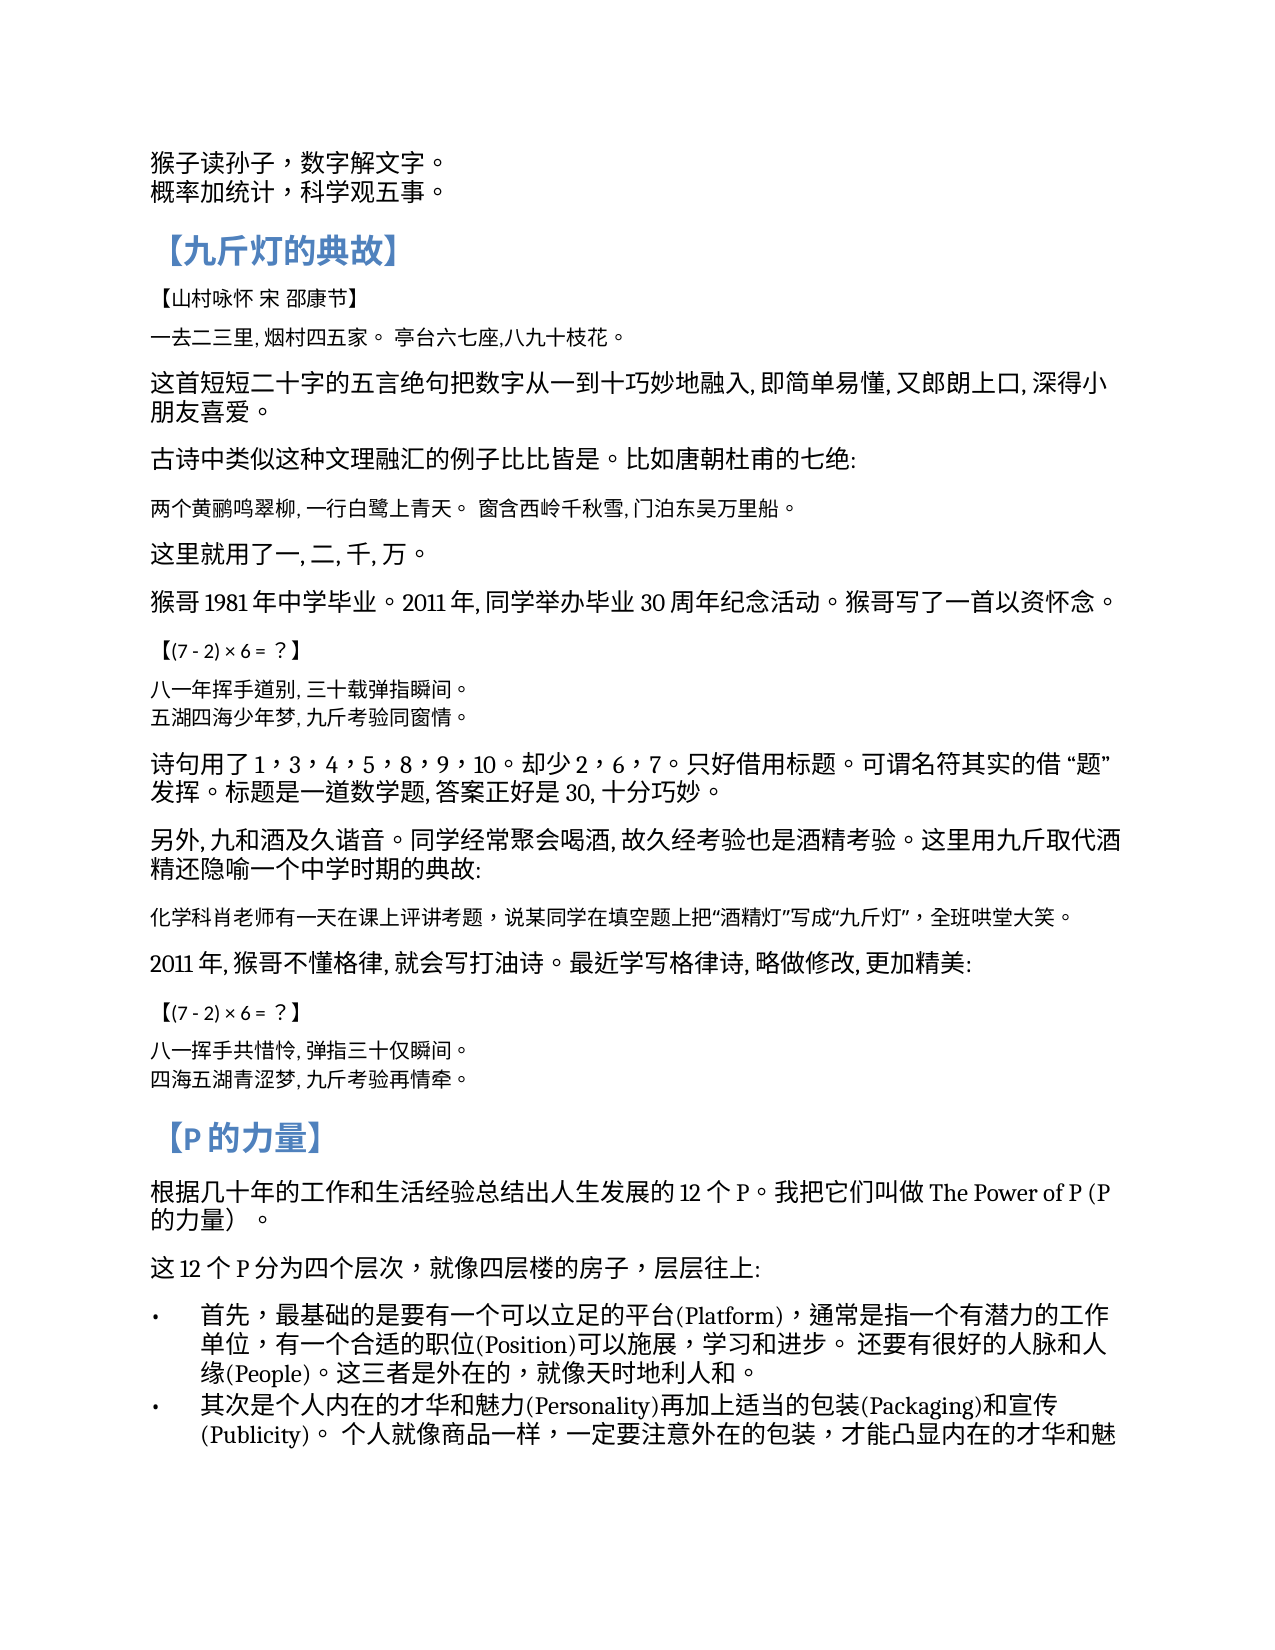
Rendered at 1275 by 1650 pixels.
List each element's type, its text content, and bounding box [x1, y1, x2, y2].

text 【(7 - 2) × 6 = ？】 [150, 636, 1125, 664]
text 根据几十年的工作和生活经验总结出人生发展的12个P。我把它们叫做The Power of P (P的力量）。 [150, 1178, 1125, 1236]
subtitle 【P的力量】 [150, 1114, 1125, 1160]
text 另外, 九和酒及久谐音。同学经常聚会喝酒, 故久经考验也是酒精考验。这里用九斤取代酒精还隐喻一个中学时期的典故: [150, 827, 1125, 884]
text 猴哥1981年中学毕业。2011年, 同学举办毕业30周年纪念活动。猴哥写了一首以资怀念。 [150, 589, 1125, 617]
text 这里就用了一, 二, 千, 万。 [150, 541, 1125, 570]
text 古诗中类似这种文理融汇的例子比比皆是。比如唐朝杜甫的七绝: [150, 446, 1125, 475]
subtitle 【九斤灯的典故】 [150, 228, 1125, 274]
text 【山村咏怀 宋 邵康节】 [150, 284, 1125, 313]
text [150, 150, 1125, 207]
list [150, 1392, 1125, 1450]
text 这12个P分为四个层次，就像四层楼的房子，层层往上: [150, 1255, 1125, 1283]
text 2011年, 猴哥不懂格律, 就会写打油诗。最近学写格律诗, 略做修改, 更加精美: [150, 950, 1125, 979]
text 八一年挥手道别, 三十载弹指瞬间。 五湖四海少年梦, 九斤考验同窗情。 [150, 675, 1125, 732]
text 化学科肖老师有一天在课上评讲考题，说某同学在填空题上把“酒精灯”写成“九斤灯”，全班哄堂大笑。 [150, 903, 1125, 932]
text 八一挥手共惜怜, 弹指三十仅瞬间。 四海五湖青涩梦, 九斤考验再情牵。 [150, 1037, 1125, 1093]
text 两个黄鹂鸣翠柳, 一行白鹭上青天。 窗含西岭千秋雪, 门泊东吴万里船。 [150, 494, 1125, 522]
text 这首短短二十字的五言绝句把数字从一到十巧妙地融入, 即简单易懂, 又郎朗上口, 深得小朋友喜爱。 [150, 370, 1125, 428]
list 首先，最基础的是要有一个可以立足的平台(Platform)，通常是指一个有潜力的工作单位，有一个合适的职位(Position)可以施展，学习和进步。 还要有很好的人脉和人缘(People)。这三者是外在的，就像天时地利人和。 [150, 1302, 1125, 1388]
text 【(7 - 2) × 6 = ？】 [150, 998, 1125, 1026]
text 诗句用了1，3，4，5，8，9，10。却少2，6，7。只好借用标题。可谓名符其实的借 “题” 发挥。标题是一道数学题, 答案正好是30, 十分巧妙。 [150, 751, 1125, 808]
text 一去二三里, 烟村四五家。 亭台六七座,八九十枝花。 [150, 323, 1125, 351]
